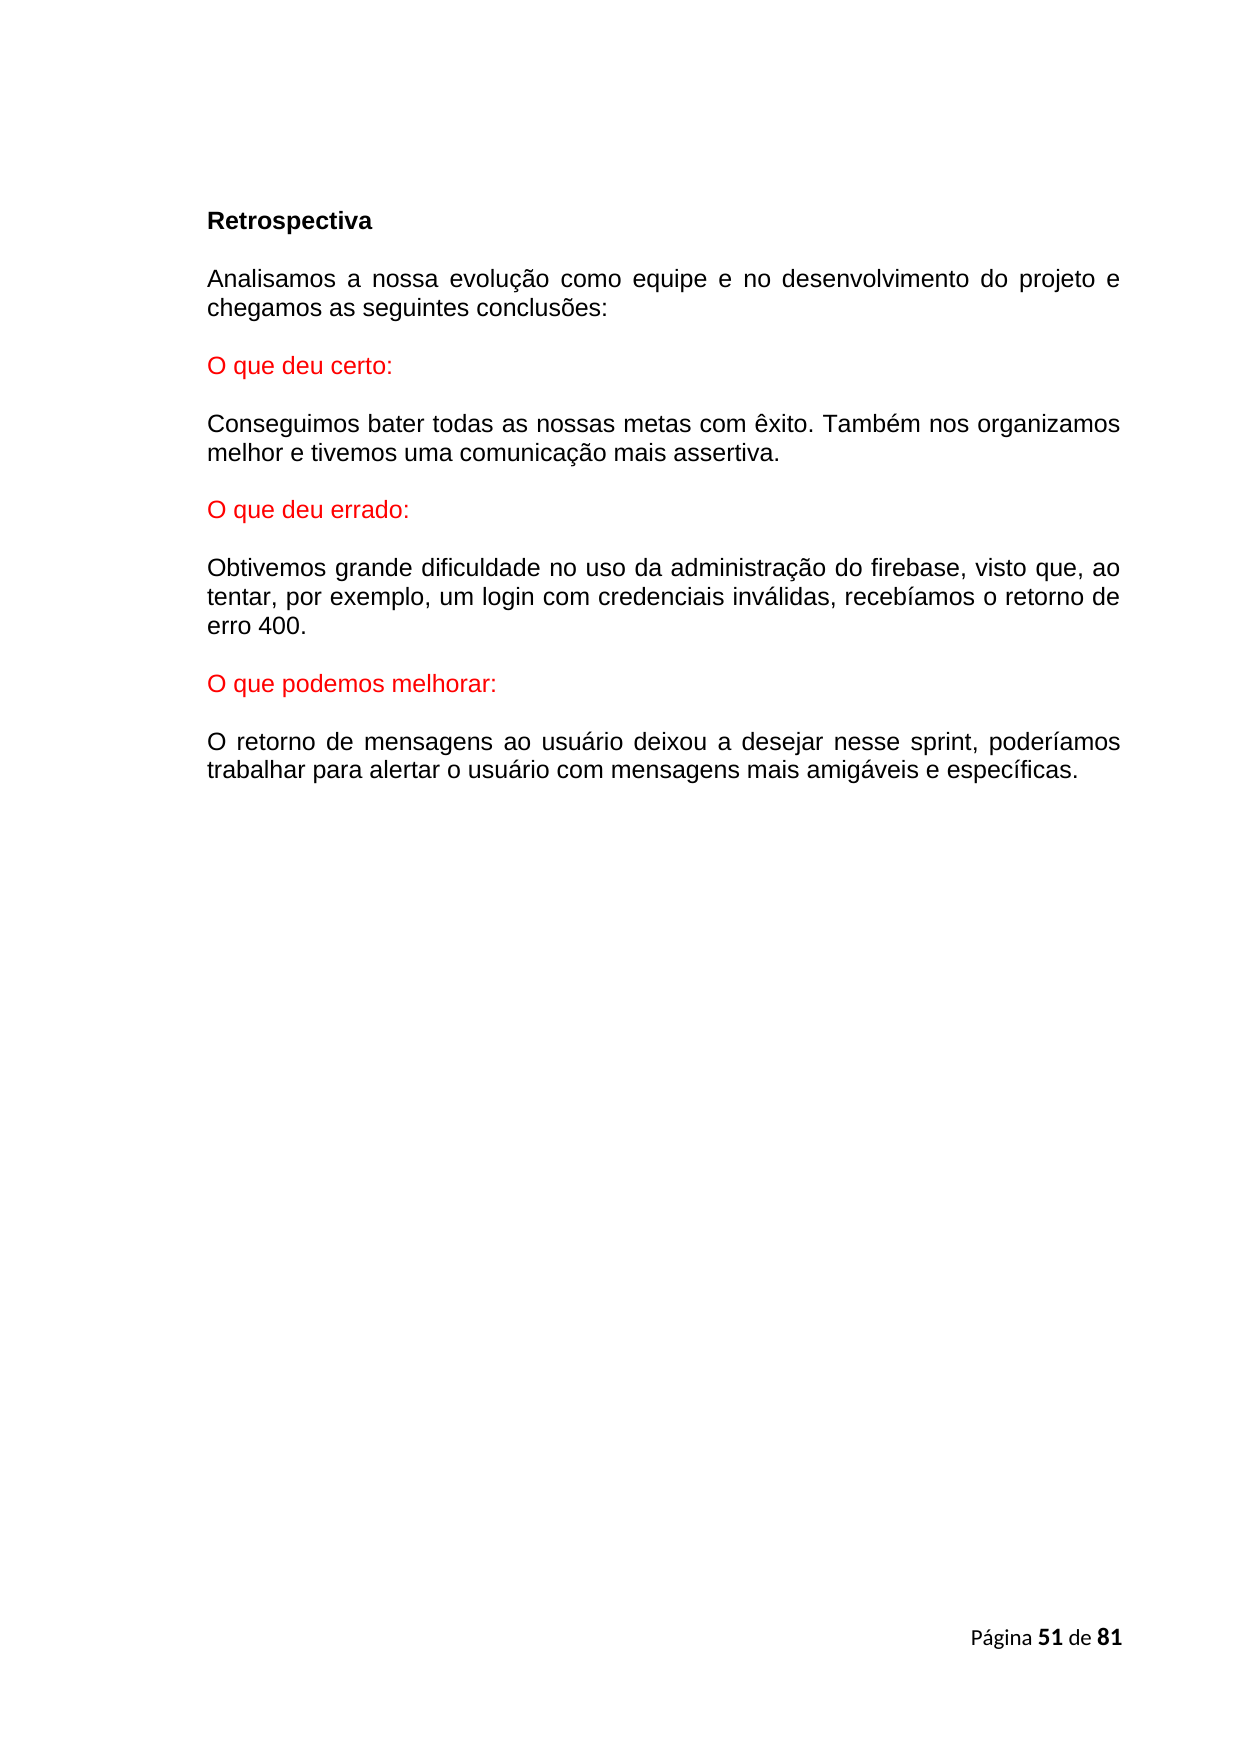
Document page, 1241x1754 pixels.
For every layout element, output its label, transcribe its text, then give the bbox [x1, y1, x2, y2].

text O que deu certo: [207, 351, 1122, 380]
text Obtivemos grande dificuldade no uso da administração do firebase, visto que, ao tentar, por exemplo, um login com credenciais inválidas, recebíamos o retorno de erro 400. [207, 553, 1122, 640]
text O retorno de mensagens ao usuário deixou a desejar nesse sprint, poderíamos trabalhar para alertar o usuário com mensagens mais amigáveis e específicas. [207, 727, 1122, 784]
text Conseguimos bater todas as nossas metas com êxito. Também nos organizamos melhor e tivemos uma comunicação mais assertiva. [207, 409, 1122, 466]
text O que podemos melhorar: [207, 669, 1122, 698]
text O que deu errado: [207, 496, 1122, 524]
text Analisamos a nossa evolução como equipe e no desenvolvimento do projeto e chegamos as seguintes conclusões: [207, 264, 1122, 322]
text Retrospectiva [207, 206, 1122, 235]
